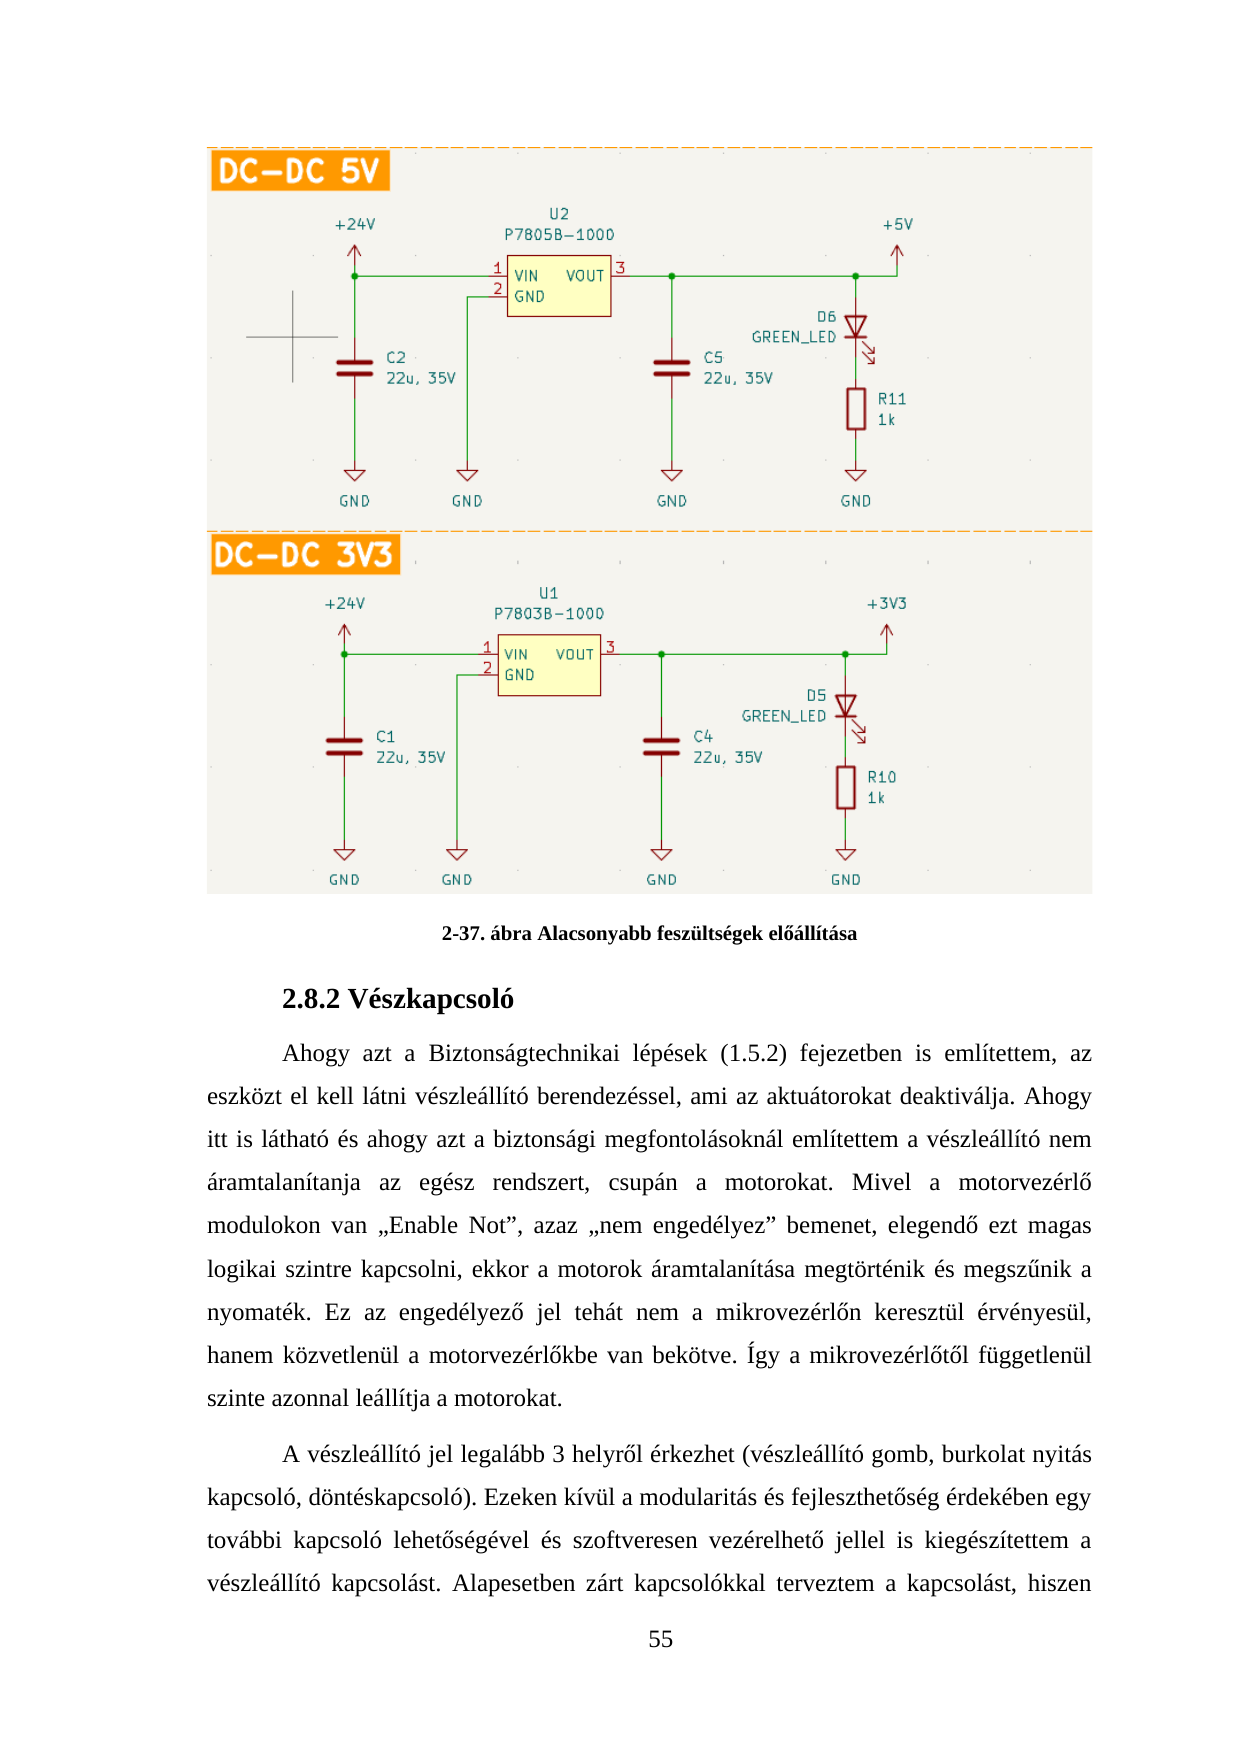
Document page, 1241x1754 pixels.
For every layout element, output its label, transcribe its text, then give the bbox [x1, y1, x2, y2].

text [207, 1439, 1092, 1597]
picture [206, 147, 1093, 894]
text Ahogy azt a Biztonságtechnikai lépések (1.5.2) fejezetben is említettem, az eszközt el kell látni vészleállító berendezéssel, ami az aktuátorokat deaktiválja. Ahogy itt is látható és ahogy azt a biztonsági megfontolásoknál említettem a vészleállító nem áramtalanítanja az egész rendszert, csupán a motorokat. Mivel a motorvezérlő modulokon van „Enable Not”, azaz „nem engedélyez” bemenet, elegendő ezt magas logikai szintre kapcsolni, ekkor a motorok áramtalanítása megtörténik és megszűnik a nyomaték. Ez az engedélyező jel tehát nem a mikrovezérlőn keresztül érvényesül, hanem közvetlenül a motorvezérlőkbe van bekötve. Így a mikrovezérlőtől függetlenül szinte azonnal leállítja a motorokat. [207, 1038, 1092, 1412]
subtitle Vészkapcsoló [207, 981, 1092, 1015]
